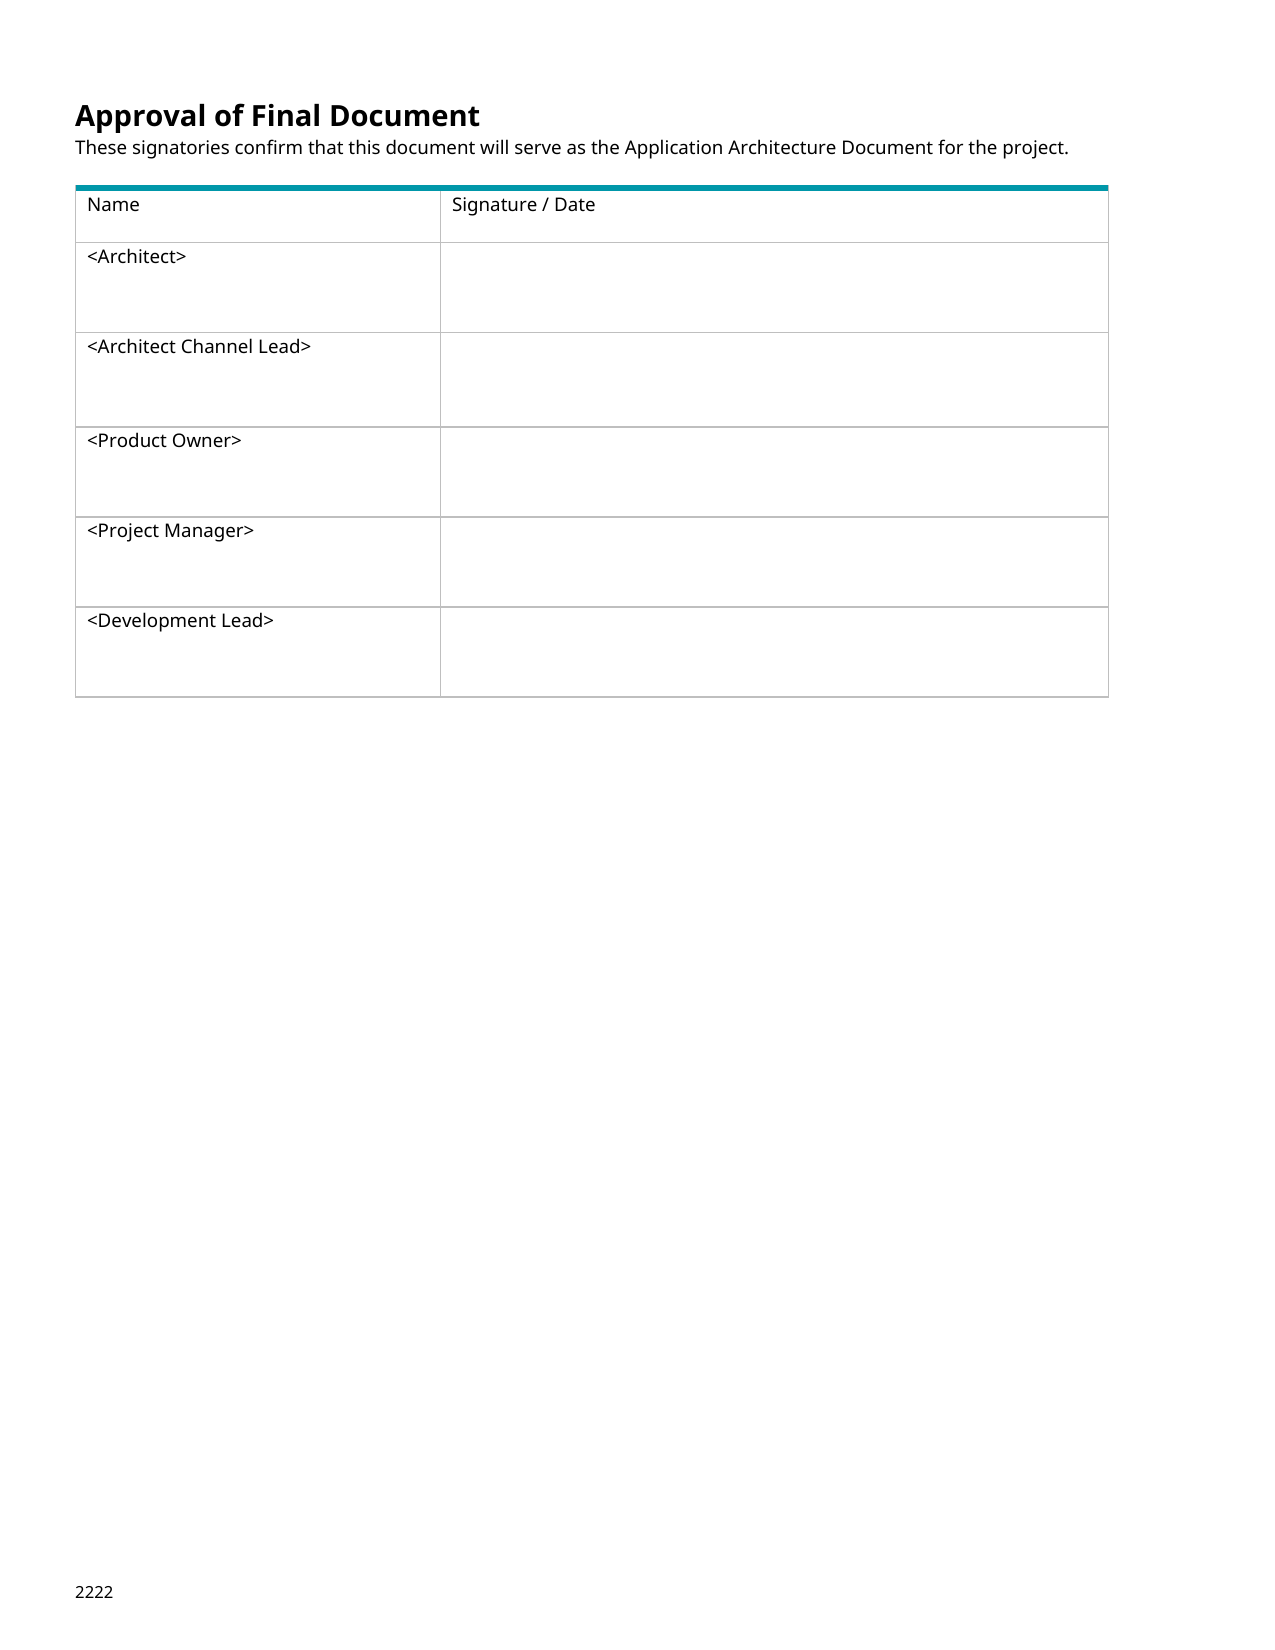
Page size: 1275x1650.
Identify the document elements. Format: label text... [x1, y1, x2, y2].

table_header Name [76, 191, 440, 242]
table_cell <Product Owner> [76, 428, 440, 516]
table_cell [441, 608, 1108, 696]
table_cell [441, 333, 1108, 426]
table_cell <Architect> [76, 243, 440, 332]
table_header Signature / Date [441, 191, 1108, 242]
table_cell <Project Manager> [76, 518, 440, 606]
text These signatories confirm that this document will serve as the Application Architecture Document for the project. [75, 134, 1200, 160]
table_cell [441, 428, 1108, 516]
table_cell [441, 518, 1108, 606]
table_cell <Architect Channel Lead> [76, 333, 440, 426]
table_cell <Development Lead> [76, 608, 440, 696]
subtitle Approval of Final Document [75, 95, 1200, 134]
table_cell [441, 243, 1108, 332]
